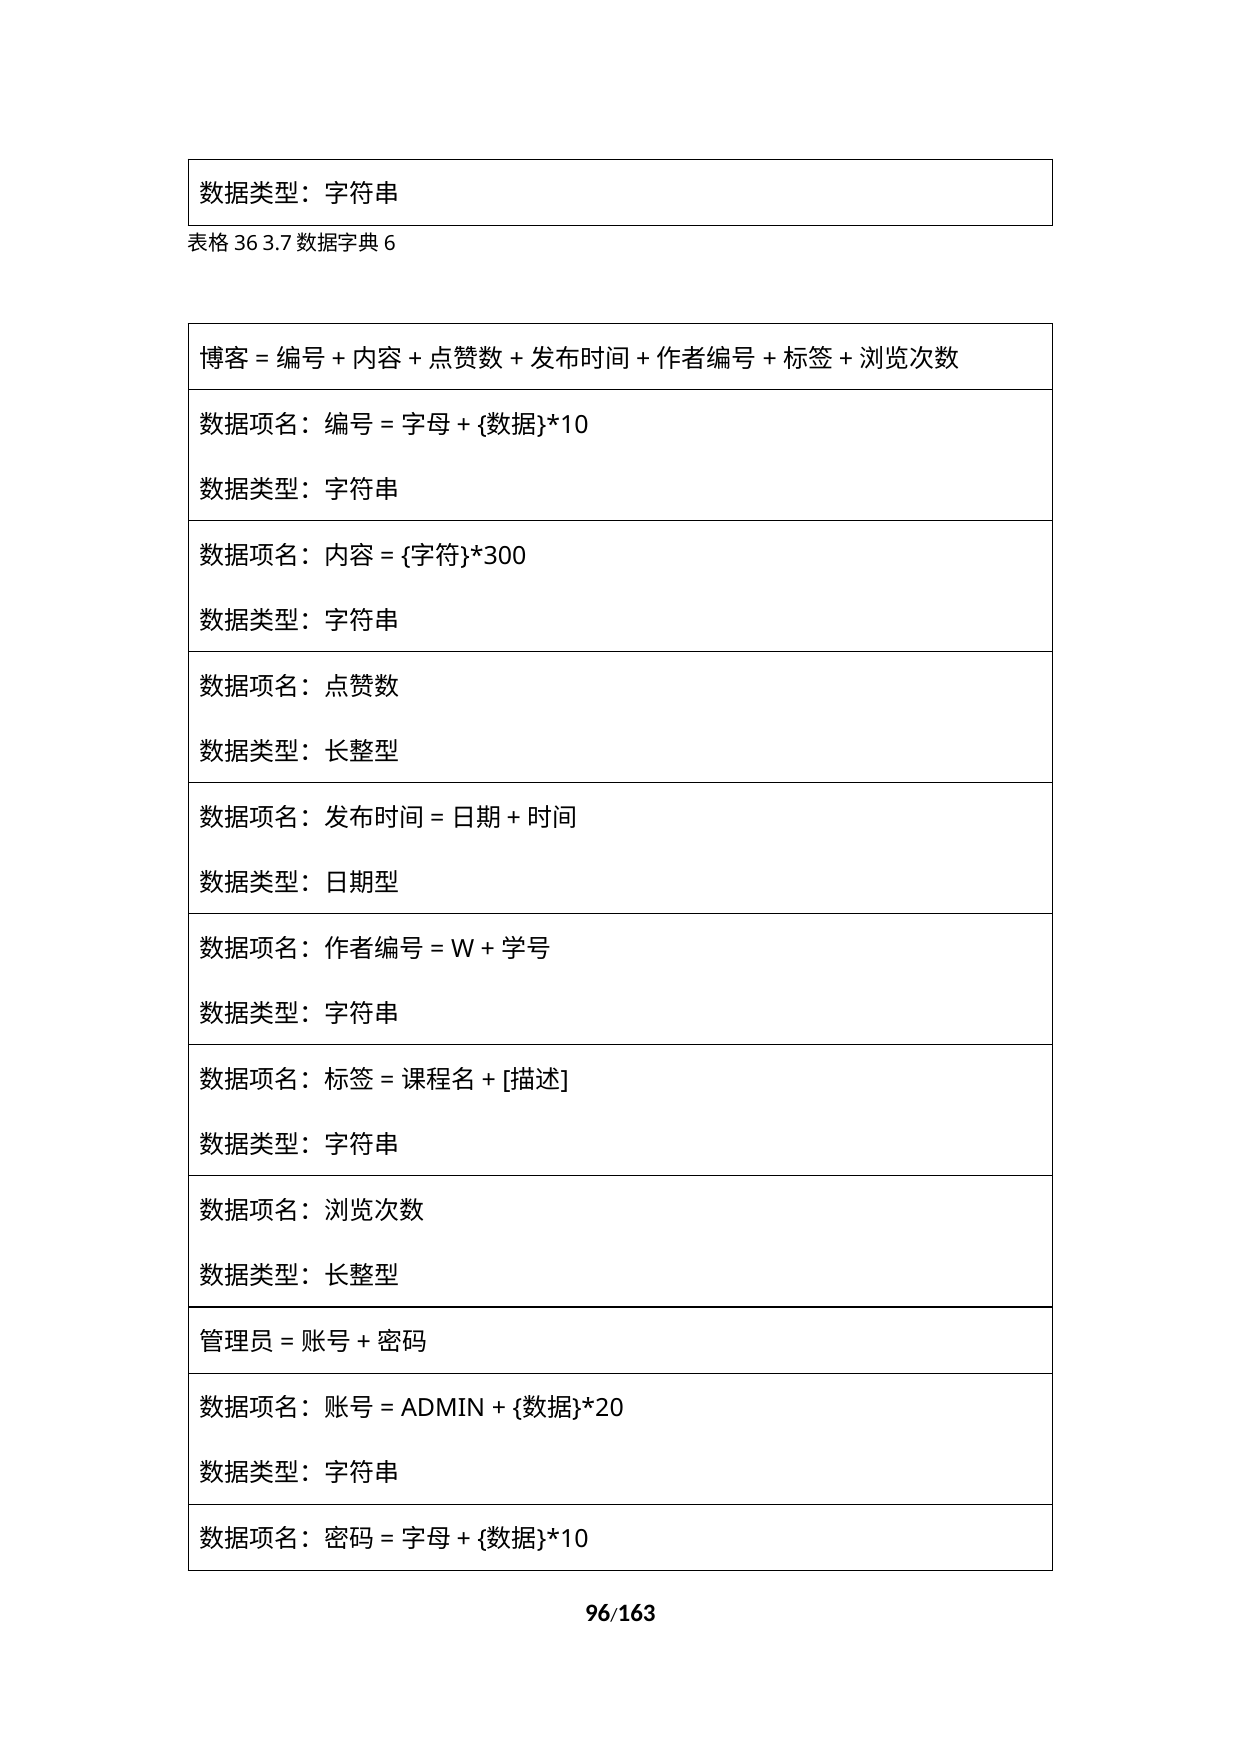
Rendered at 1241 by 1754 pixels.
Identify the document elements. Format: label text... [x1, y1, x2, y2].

table_cell 数据项名：标签 = 课程名 + [描述] 数据类型：字符串 [189, 1045, 1052, 1175]
table_header 博客 = 编号 + 内容 + 点赞数 + 发布时间 + 作者编号 + 标签 + 浏览次数 [189, 324, 1052, 389]
table_cell 数据项名：作者编号 = W + 学号 数据类型：字符串 [189, 914, 1052, 1044]
table_cell 数据项名：内容 = {字符}*300 数据类型：字符串 [189, 521, 1052, 651]
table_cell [189, 1505, 1052, 1569]
table_cell 数据项名：账号 = ADMIN + {数据}*20 数据类型：字符串 [189, 1374, 1052, 1503]
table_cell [189, 160, 1052, 224]
table_cell 数据项名：发布时间 = 日期 + 时间 数据类型：日期型 [189, 783, 1052, 913]
table_cell 数据项名：编号 = 字母 + {数据}*10 数据类型：字符串 [189, 390, 1052, 520]
table_cell 数据项名：点赞数 数据类型：长整型 [189, 652, 1052, 782]
table_cell 数据项名：浏览次数 数据类型：长整型 [189, 1176, 1052, 1306]
table_cell 管理员 = 账号 + 密码 [189, 1308, 1052, 1372]
text 表格 36 3.7数据字典6 [187, 226, 1053, 258]
